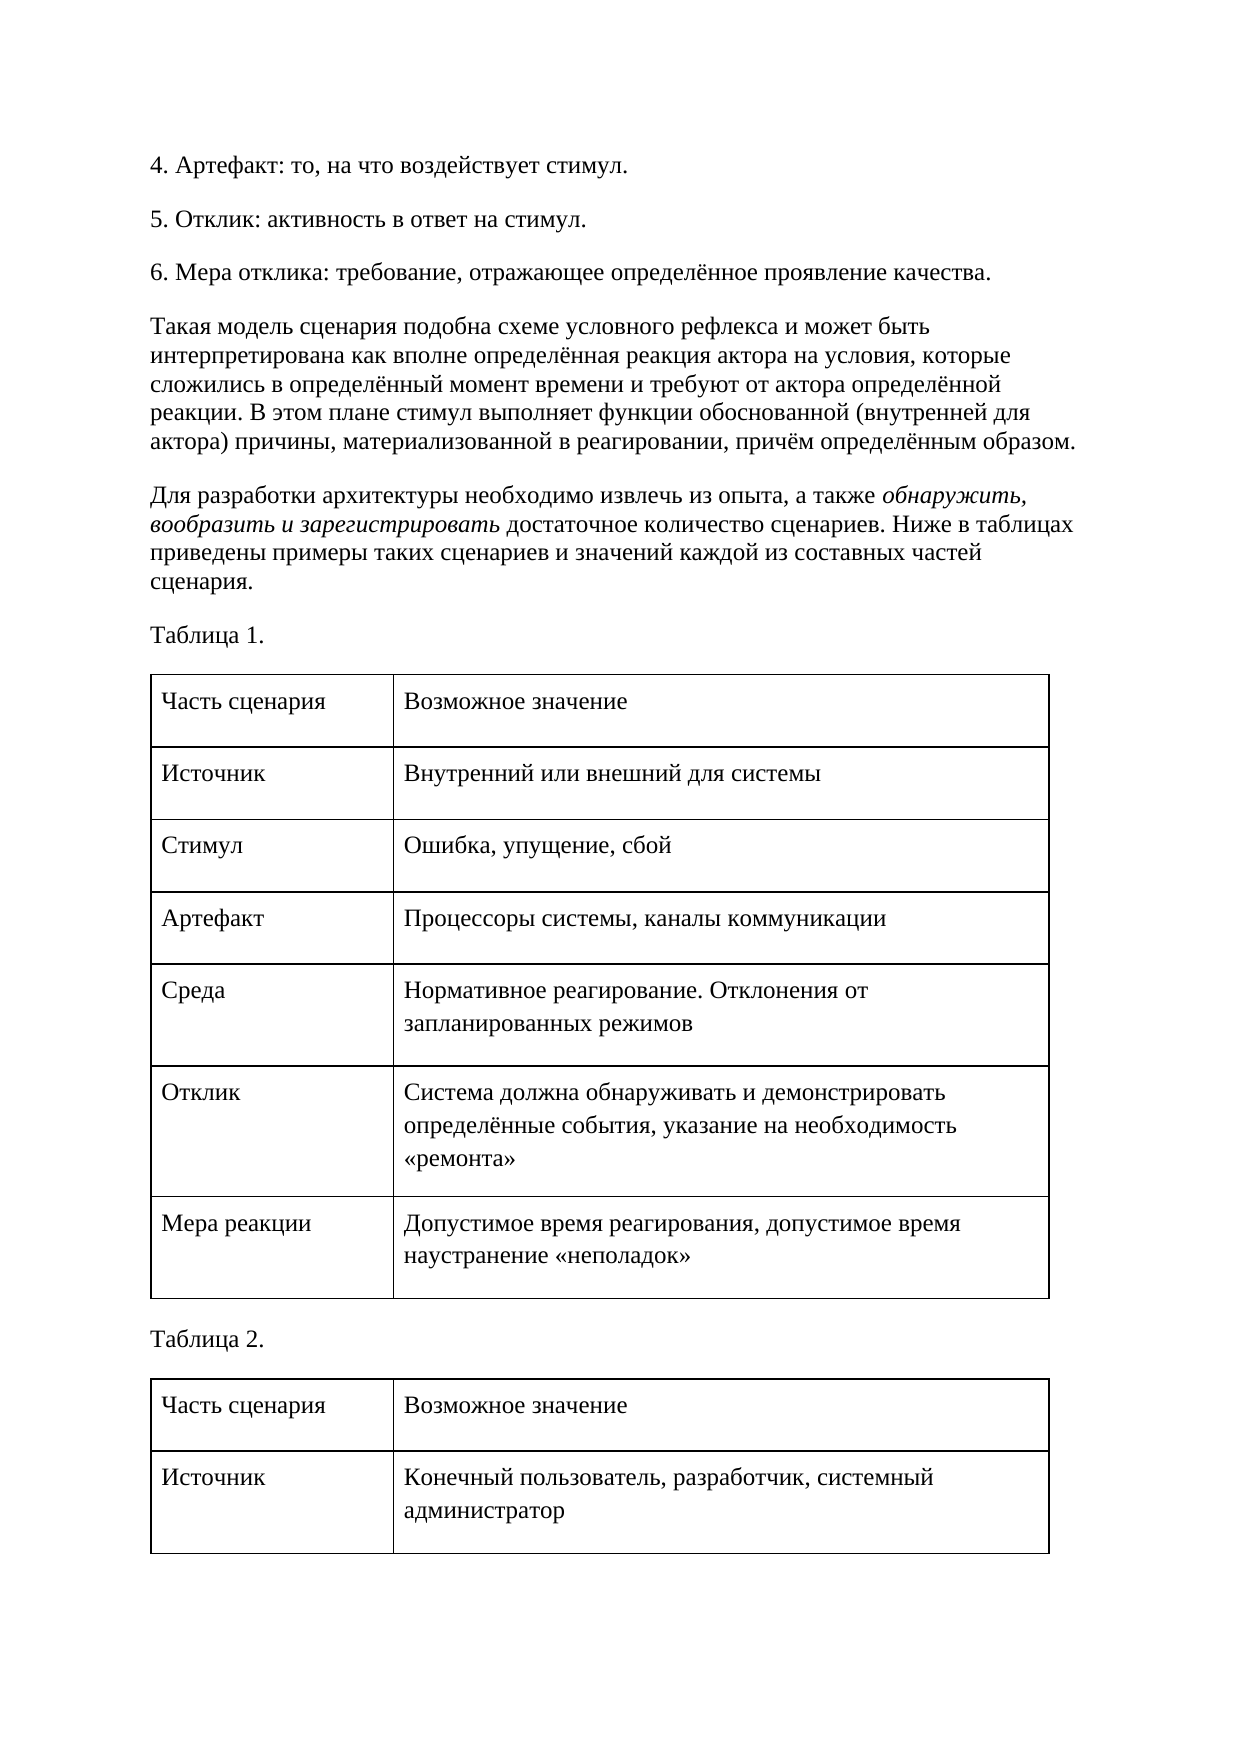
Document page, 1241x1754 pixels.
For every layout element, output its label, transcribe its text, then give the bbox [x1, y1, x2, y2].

table_header Часть сценария [152, 675, 393, 746]
text Такая модель сценария подобна схеме условного рефлекса и может быть интерпретирована как вполне определённая реакция актора на условия, которые сложились в определённый момент времени и требуют от актора определённой реакции. В этом плане стимул выполняет функции обоснованной (внутренней для актора) причины, материализованной в реагировании, причём определённым образом. [150, 311, 1153, 455]
text Таблица 2. [150, 1324, 1153, 1353]
table_header Возможное значение [394, 675, 1048, 746]
table_header Часть сценария [152, 1380, 393, 1450]
table_cell Среда [152, 965, 393, 1065]
text Таблица 1. [150, 620, 1153, 649]
table_cell Источник [152, 748, 393, 818]
text Для разработки архитектуры необходимо извлечь из опыта, а также обнаружить, вообразить и зарегистрировать достаточное количество сценариев. Ниже в таблицах приведены примеры таких сценариев и значений каждой из составных частей сценария. [150, 480, 1153, 595]
table_cell Мера реакции [152, 1197, 393, 1298]
table_cell Нормативное реагирование. Отклонения от запланированных режимов [394, 965, 1048, 1065]
table_cell Отклик [152, 1067, 393, 1196]
table_cell Допустимое время реагирования, допустимое время наустранение «неполадок» [394, 1197, 1048, 1298]
table_cell Стимул [152, 820, 393, 891]
table_header Возможное значение [394, 1380, 1048, 1450]
text 5. Отклик: активность в ответ на стимул. [150, 204, 1153, 232]
table_cell Процессоры системы, каналы коммуникации [394, 893, 1048, 963]
table_cell Ошибка, упущение, сбой [394, 820, 1048, 891]
text 6. Мера отклика: требование, отражающее определённое проявление качества. [150, 257, 1153, 286]
text 4. Артефакт: то, на что воздействует стимул. [150, 150, 1090, 179]
table_cell Источник [152, 1452, 393, 1552]
table_cell Система должна обнаруживать и демонстрировать определённые события, указание на необходимость «ремонта» [394, 1067, 1048, 1196]
table_cell Внутренний или внешний для системы [394, 748, 1048, 818]
table_cell Артефакт [152, 893, 393, 963]
table_cell Конечный пользователь, разработчик, системный администратор [394, 1452, 1048, 1552]
